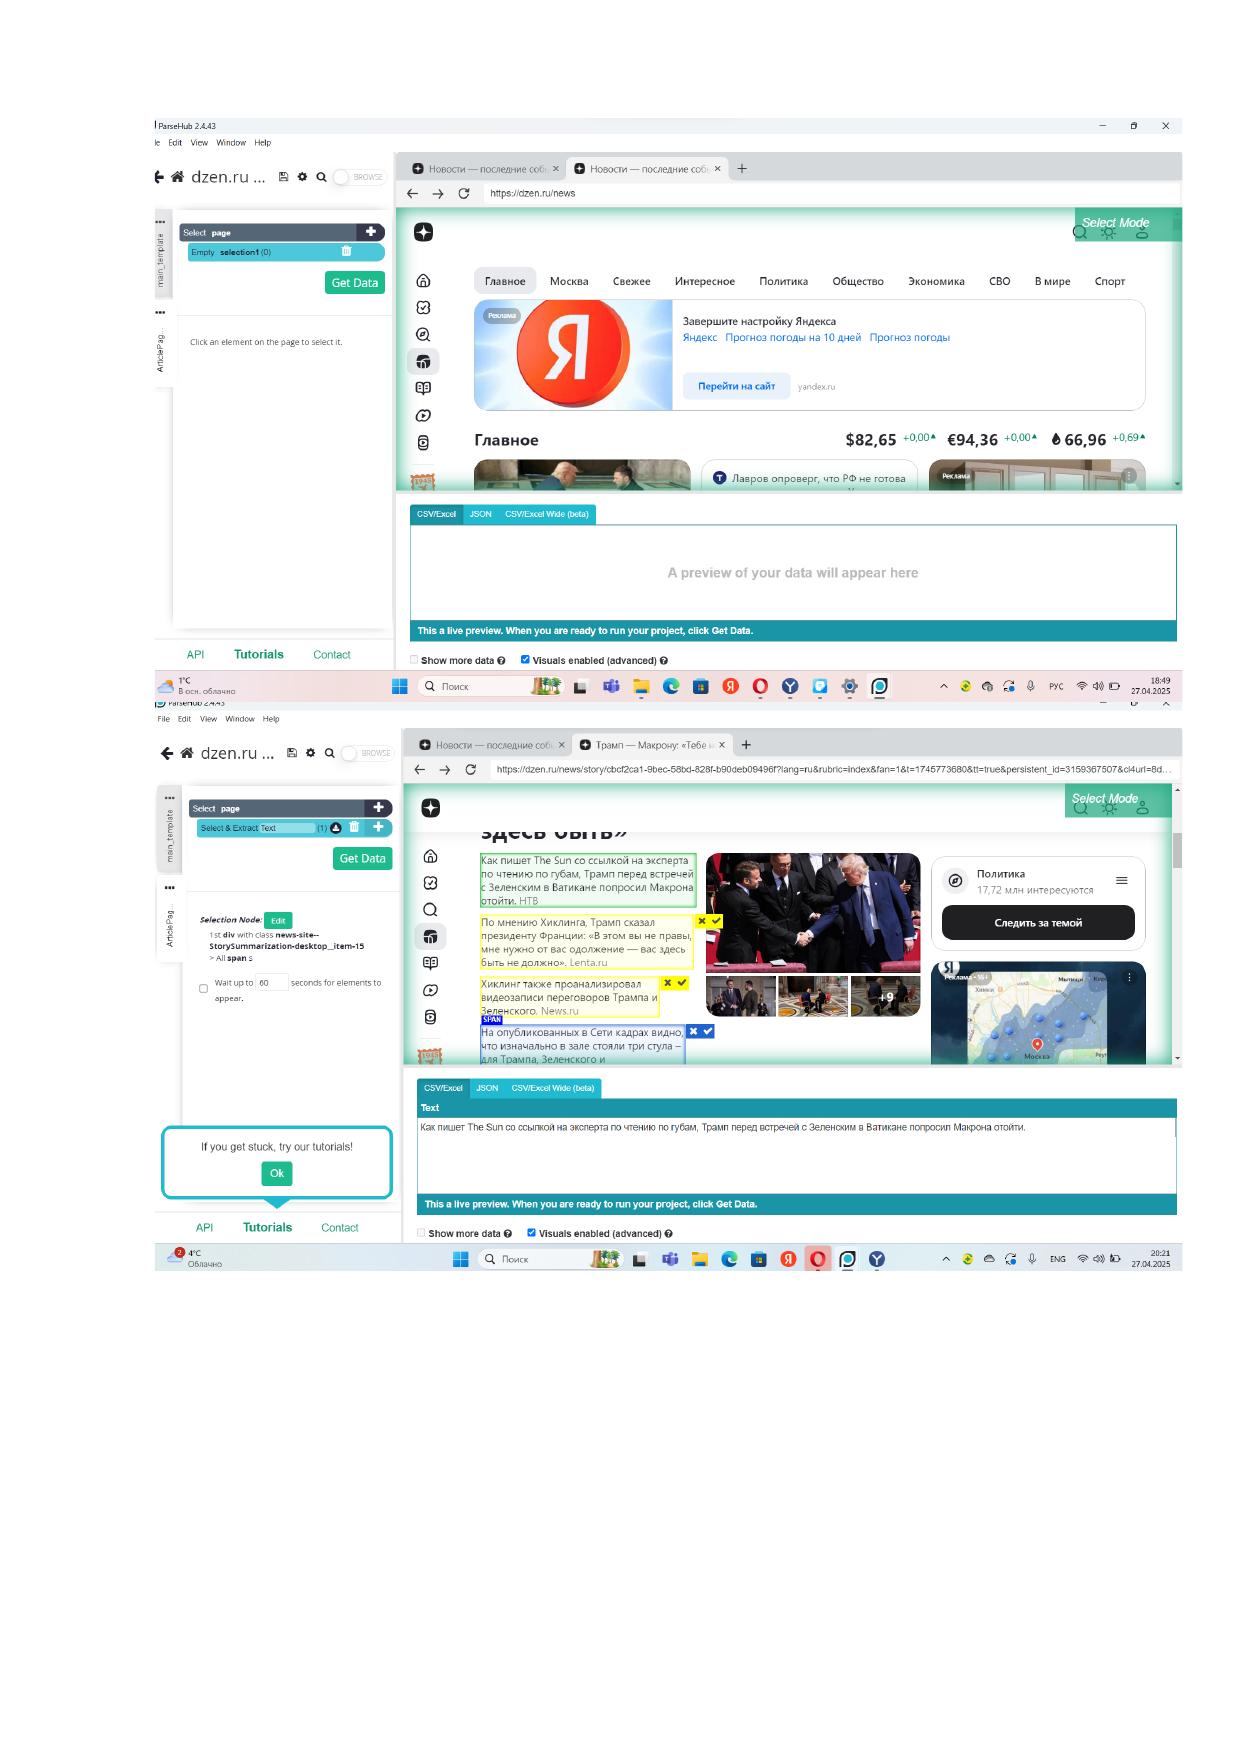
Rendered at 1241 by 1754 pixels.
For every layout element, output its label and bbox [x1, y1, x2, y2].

picture [154, 118, 1183, 1271]
